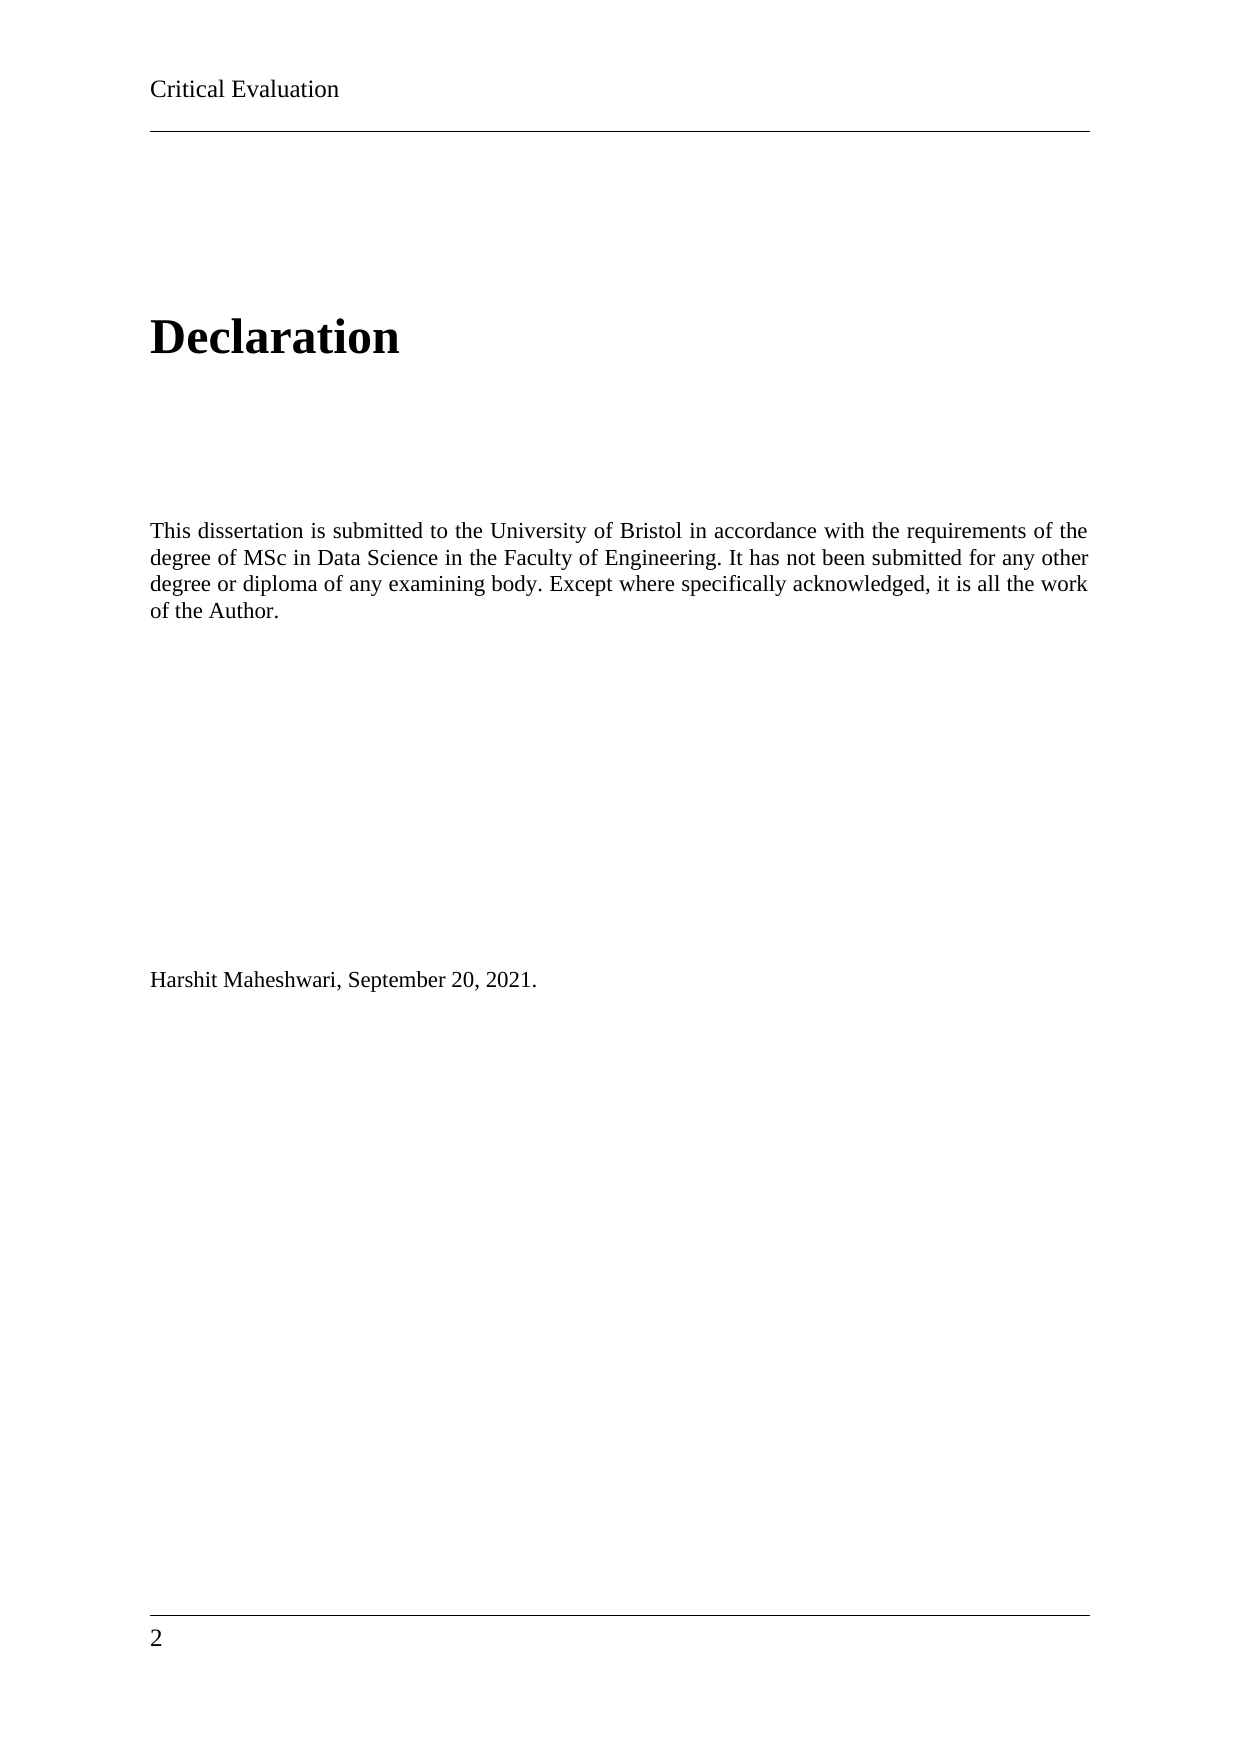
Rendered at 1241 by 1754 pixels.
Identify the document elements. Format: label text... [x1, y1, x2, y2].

text This dissertation is submitted to the University of Bristol in accordance with the requirements of the degree of MSc in Data Science in the Faculty of Engineering. It has not been submitted for any other degree or diploma of any examining body. Except where specifically acknowledged, it is all the work of the Author. [150, 518, 1090, 623]
subtitle Declaration [150, 307, 1090, 364]
text Harshit Maheshwari, September 20, 2021. [150, 966, 1090, 992]
